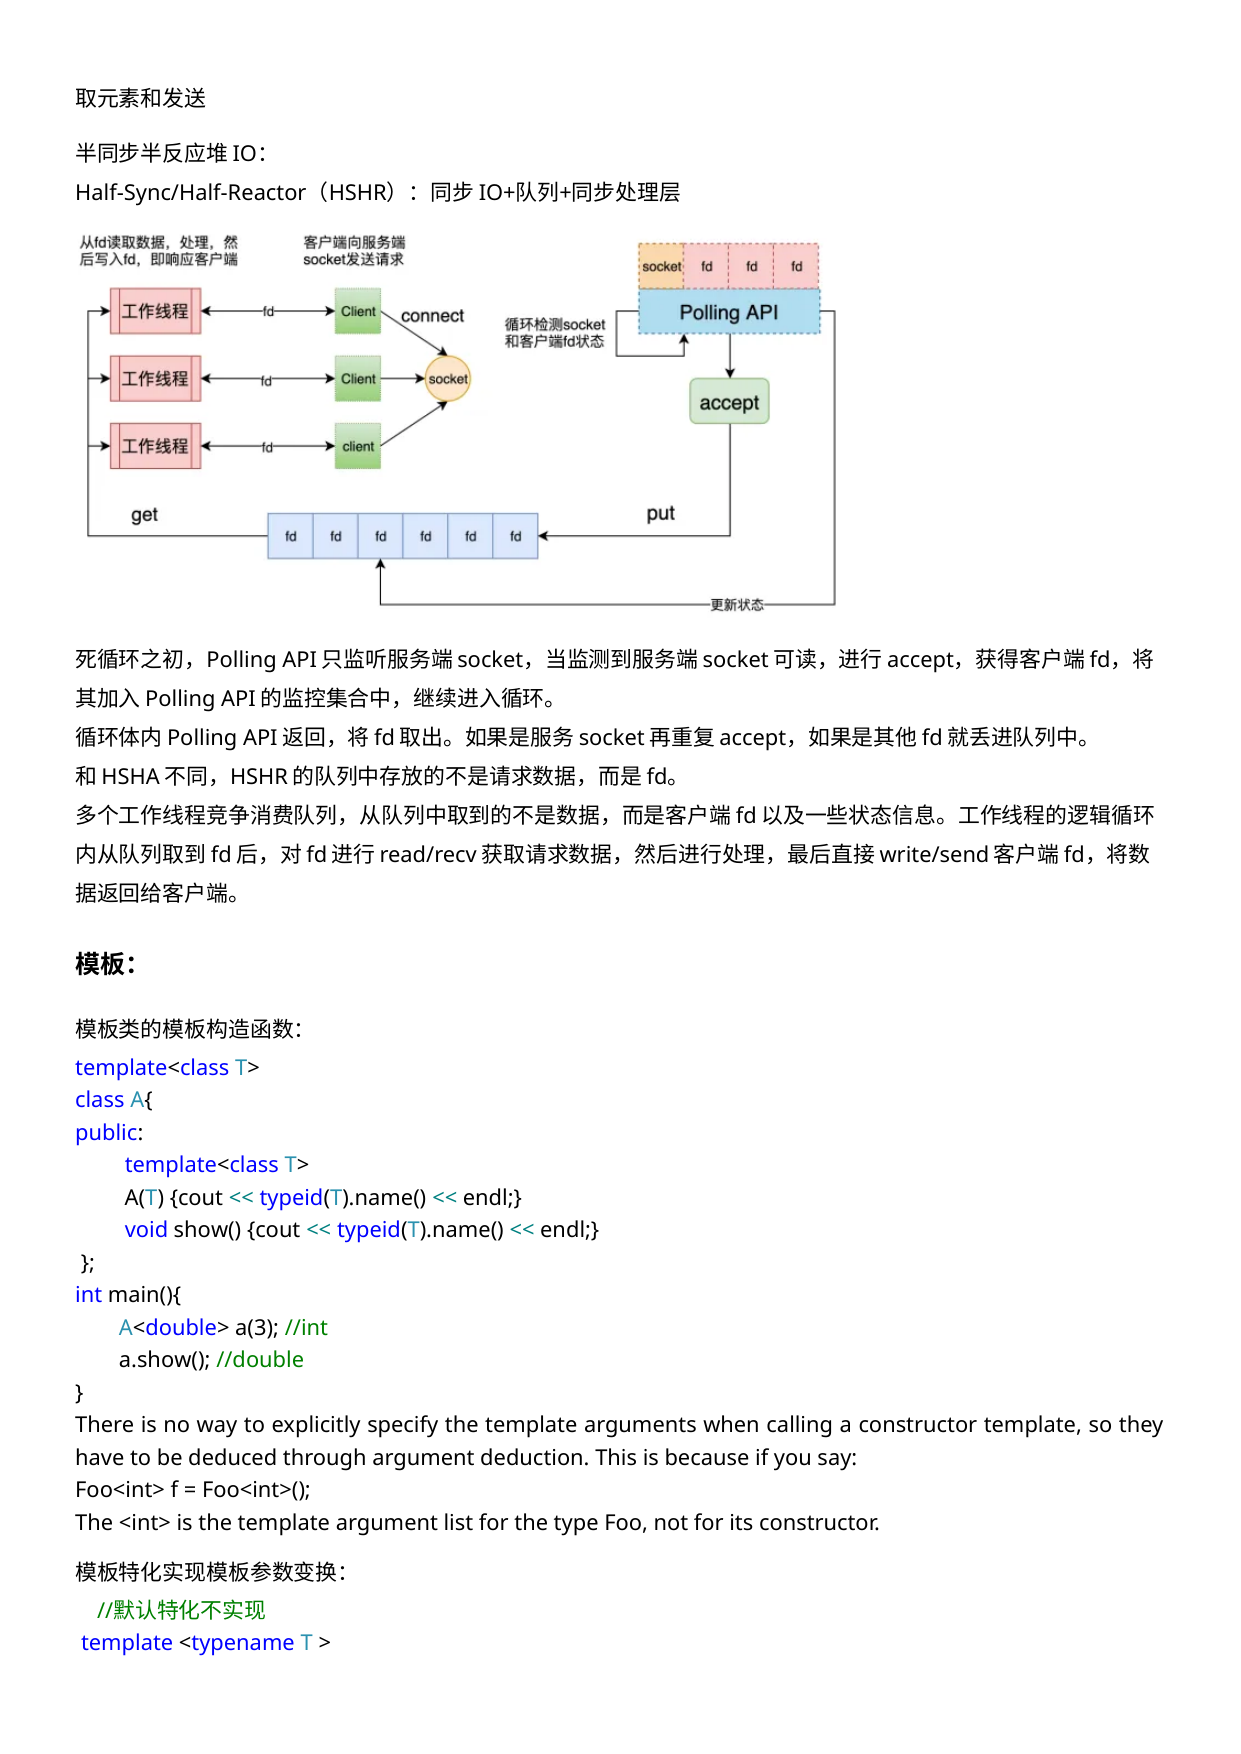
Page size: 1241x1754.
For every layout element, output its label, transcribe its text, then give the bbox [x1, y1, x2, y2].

text //默认特化不实现 [75, 1593, 1165, 1625]
text 和HSHA不同，HSHR的队列中存放的不是请求数据，而是fd。 [75, 758, 1165, 791]
text void show() {cout << typeid(T).name() << endl;} [75, 1213, 1165, 1245]
text 多个工作线程竞争消费队列，从队列中取到的不是数据，而是客户端fd以及一些状态信息。工作线程的逻辑循环内从队列取到fd后，对fd进行read/recv获取请求数据，然后进行处理，最后直接write/send客户端fd，将数据返回给客户端。 [75, 797, 1165, 908]
text Foo<int> f = Foo<int>(); [75, 1473, 1165, 1505]
text template <typename T > [75, 1625, 1165, 1658]
text 模板： [75, 930, 1165, 995]
text template<class T> [75, 1050, 1165, 1083]
picture [75, 229, 839, 620]
text A<double> a(3); //int [75, 1310, 1165, 1343]
text There is no way to explicitly specify the template arguments when calling a constructor template, so they have to be deduced through argument deduction. This is because if you say: [75, 1408, 1165, 1473]
text 模板特化实现模板参数变换： [75, 1554, 1165, 1587]
text template<class T> [75, 1148, 1165, 1180]
text a.show(); //double [75, 1343, 1165, 1375]
text 死循环之初，Polling API只监听服务端socket，当监测到服务端socket可读，进行accept，获得客户端fd，将其加入Polling API的监控集合中，继续进入循环。 [75, 642, 1165, 713]
text 模板类的模板构造函数： [75, 1012, 1165, 1044]
text A(T) {cout << typeid(T).name() << endl;} [75, 1180, 1165, 1213]
text 半同步半反应堆IO： [75, 136, 1165, 168]
text int main(){ [75, 1278, 1165, 1310]
text Half-Sync/Half-Reactor（HSHR）：同步IO+队列+同步处理层 [75, 174, 1165, 207]
text 循环体内Polling API返回，将fd取出。如果是服务socket再重复accept，如果是其他fd就丢进队列中。 [75, 720, 1165, 752]
text }; [75, 1245, 1165, 1278]
text } [75, 1375, 1165, 1408]
text public: [75, 1115, 1165, 1148]
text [75, 81, 1165, 113]
text The <int> is the template argument list for the type Foo, not for its constructor. [75, 1505, 1165, 1538]
text class A{ [75, 1083, 1165, 1115]
